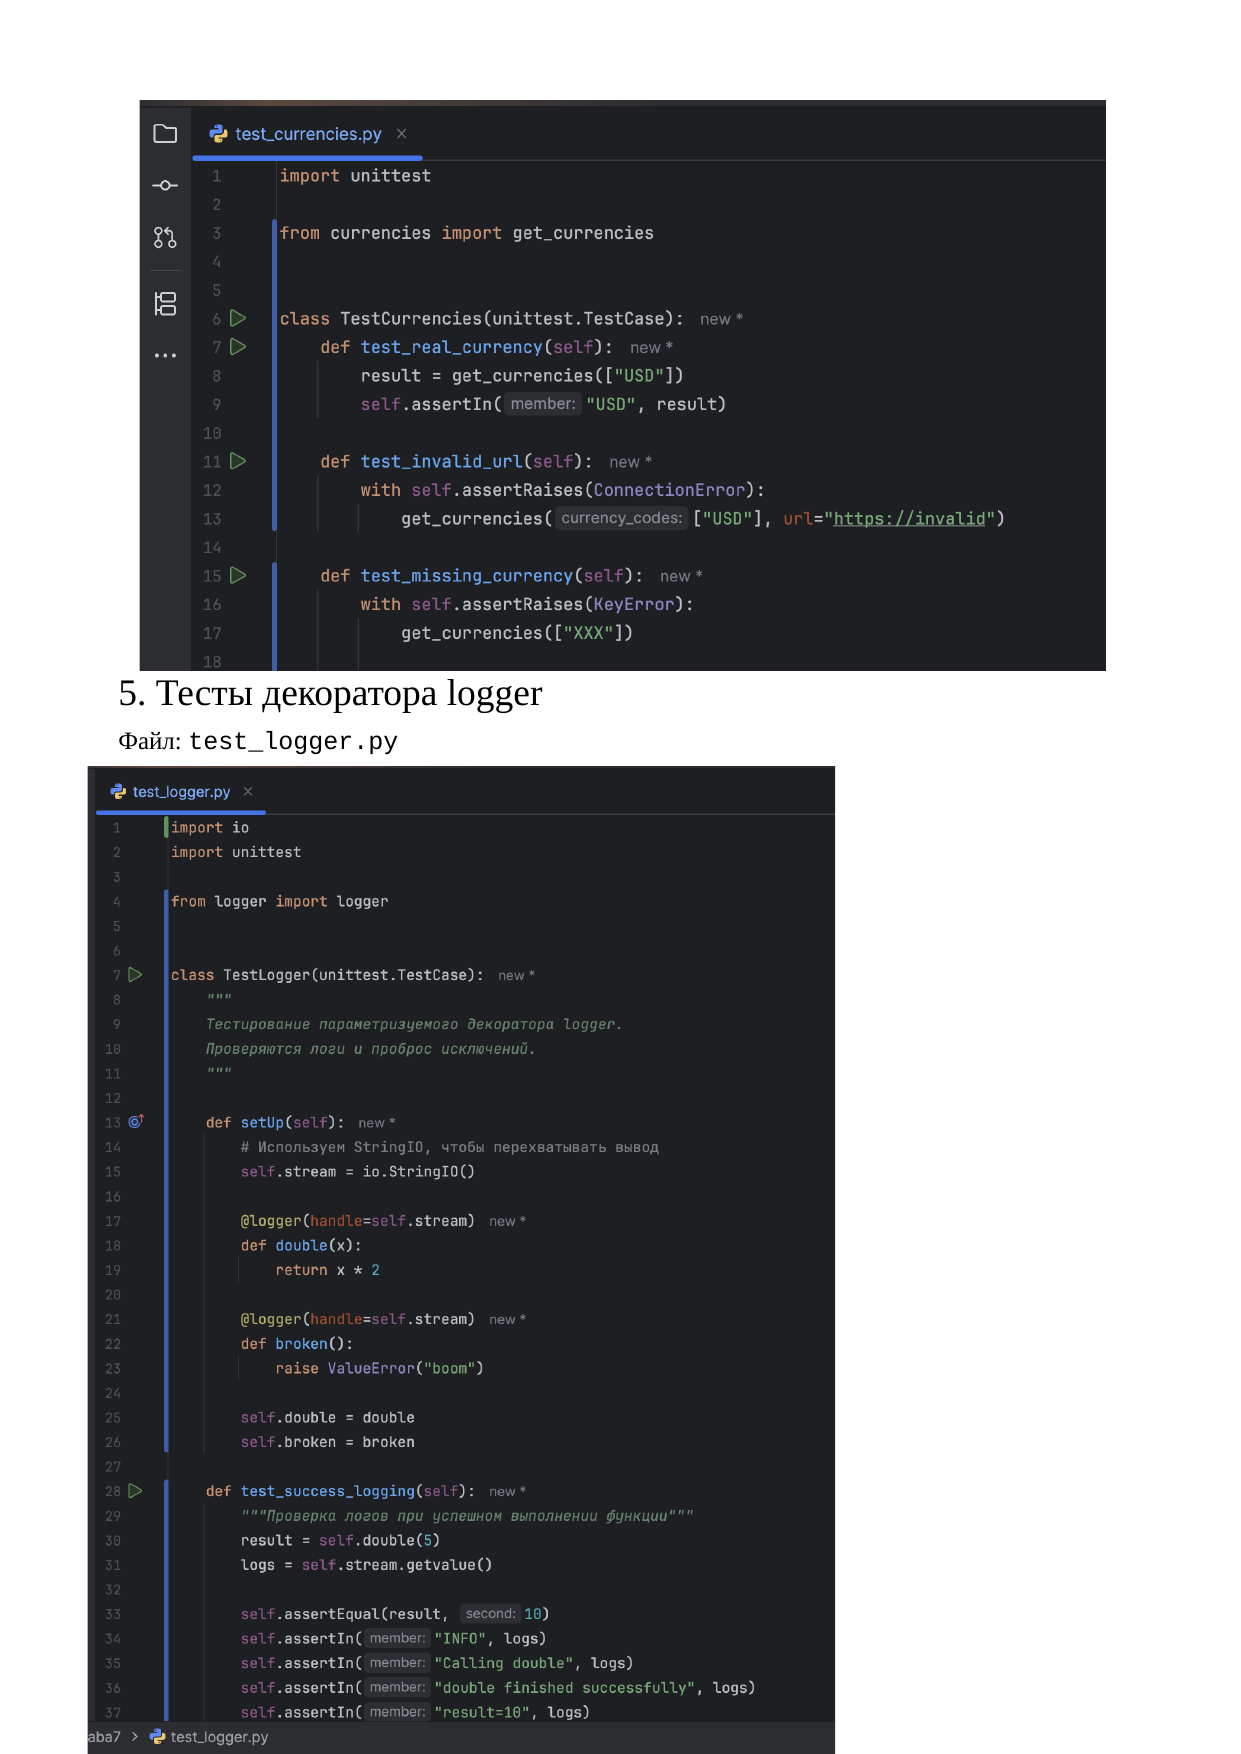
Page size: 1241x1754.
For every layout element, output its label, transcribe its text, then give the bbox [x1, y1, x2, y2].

picture [87, 766, 836, 1754]
text Файл: test_logger.py [118, 726, 1122, 757]
picture [139, 100, 1106, 671]
